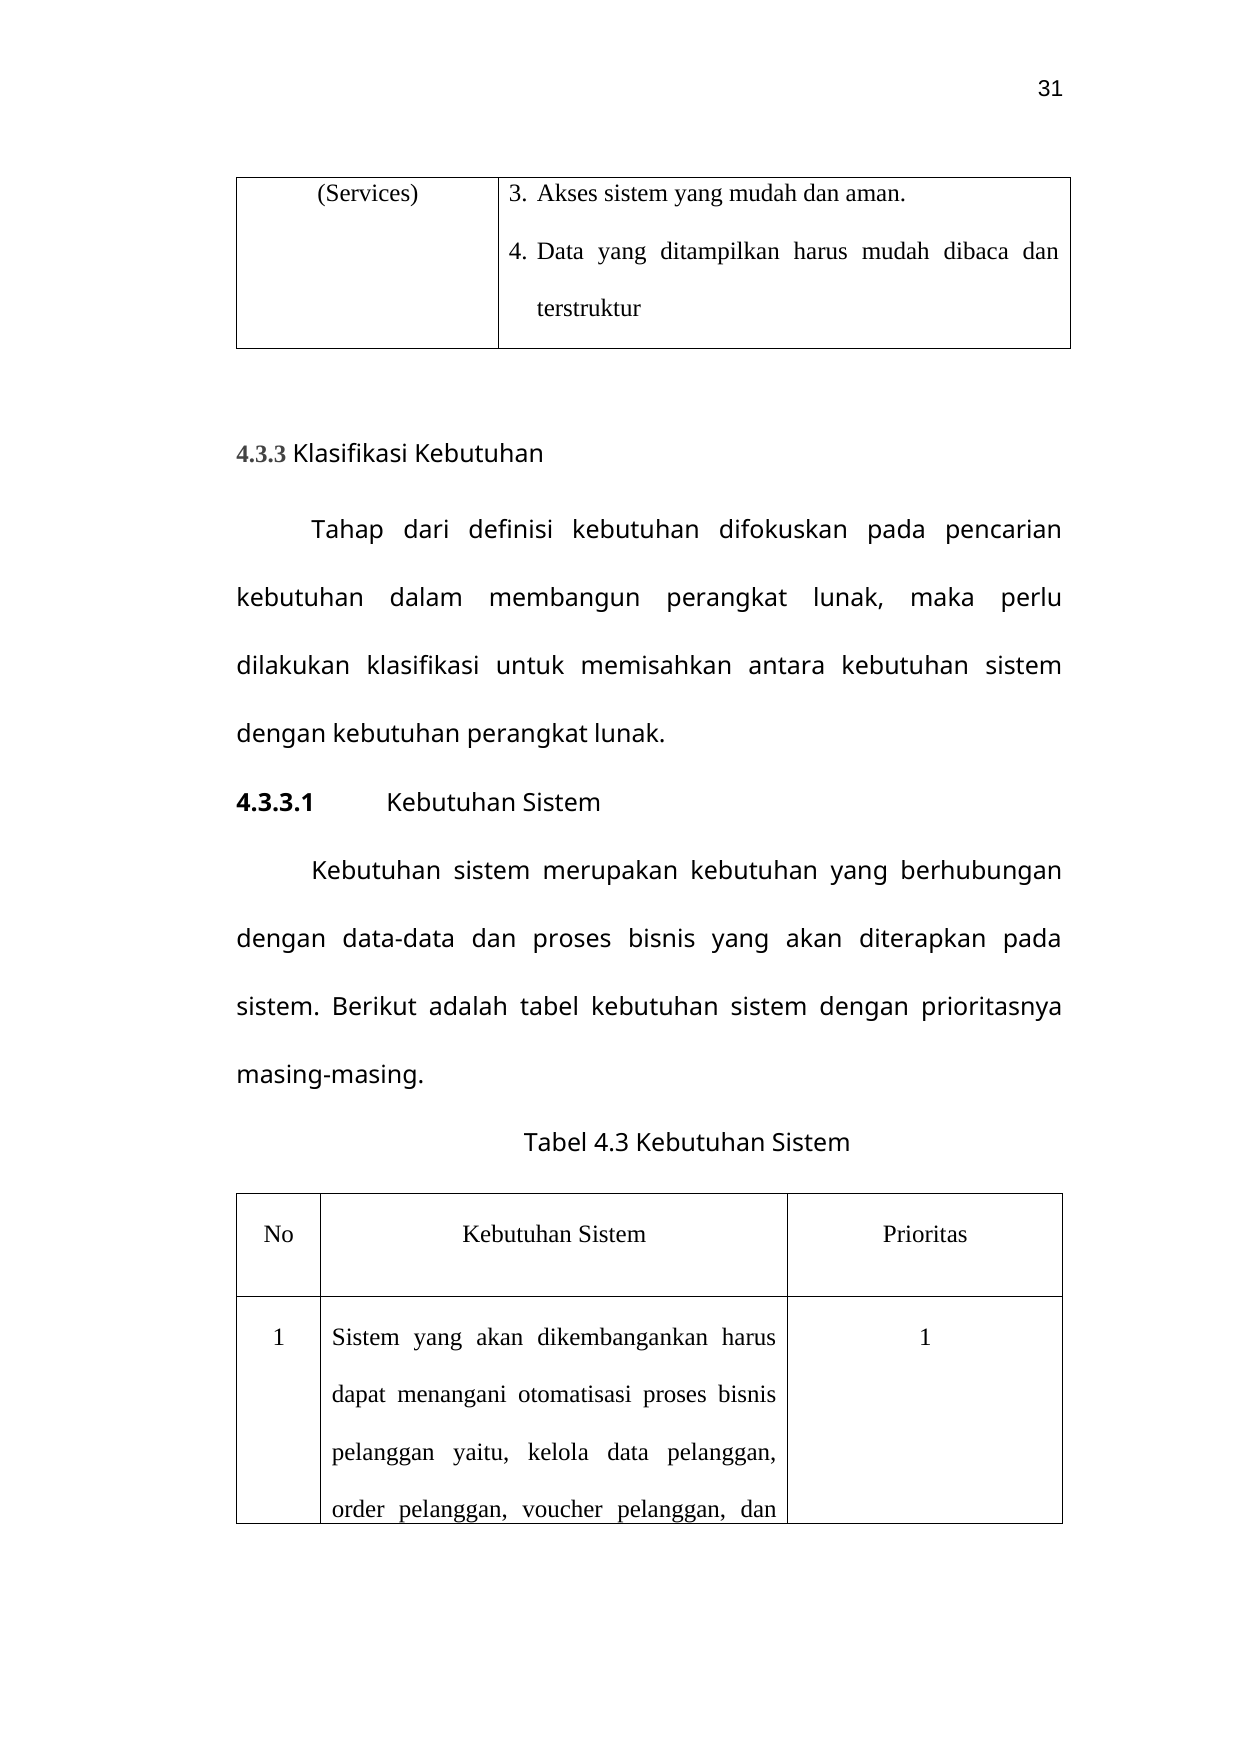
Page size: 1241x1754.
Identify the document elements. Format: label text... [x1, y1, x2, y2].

list Tabel 4.3 Kebutuhan Sistem [236, 1125, 1063, 1159]
text 4.3.3 Klasifikasi Kebutuhan [236, 435, 1063, 469]
table_cell 1 [788, 1297, 1062, 1523]
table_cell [321, 1297, 787, 1523]
table_header No [237, 1194, 320, 1296]
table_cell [237, 178, 498, 348]
table_cell 1 [237, 1297, 320, 1523]
list Kebutuhan Sistem [236, 784, 1063, 818]
list Kebutuhan sistem merupakan kebutuhan yang berhubungan dengan data-data dan proses bisnis yang akan diterapkan pada sistem. Berikut adalah tabel kebutuhan sistem dengan prioritasnya masing-masing. [236, 852, 1063, 1091]
list Tahap dari definisi kebutuhan difokuskan pada pencarian kebutuhan dalam membangun perangkat lunak, maka perlu dilakukan klasifikasi untuk memisahkan antara kebutuhan sistem dengan kebutuhan perangkat lunak. [236, 512, 1063, 750]
table_header Prioritas [788, 1194, 1062, 1296]
table_header Kebutuhan Sistem [321, 1194, 787, 1296]
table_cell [499, 178, 1070, 348]
